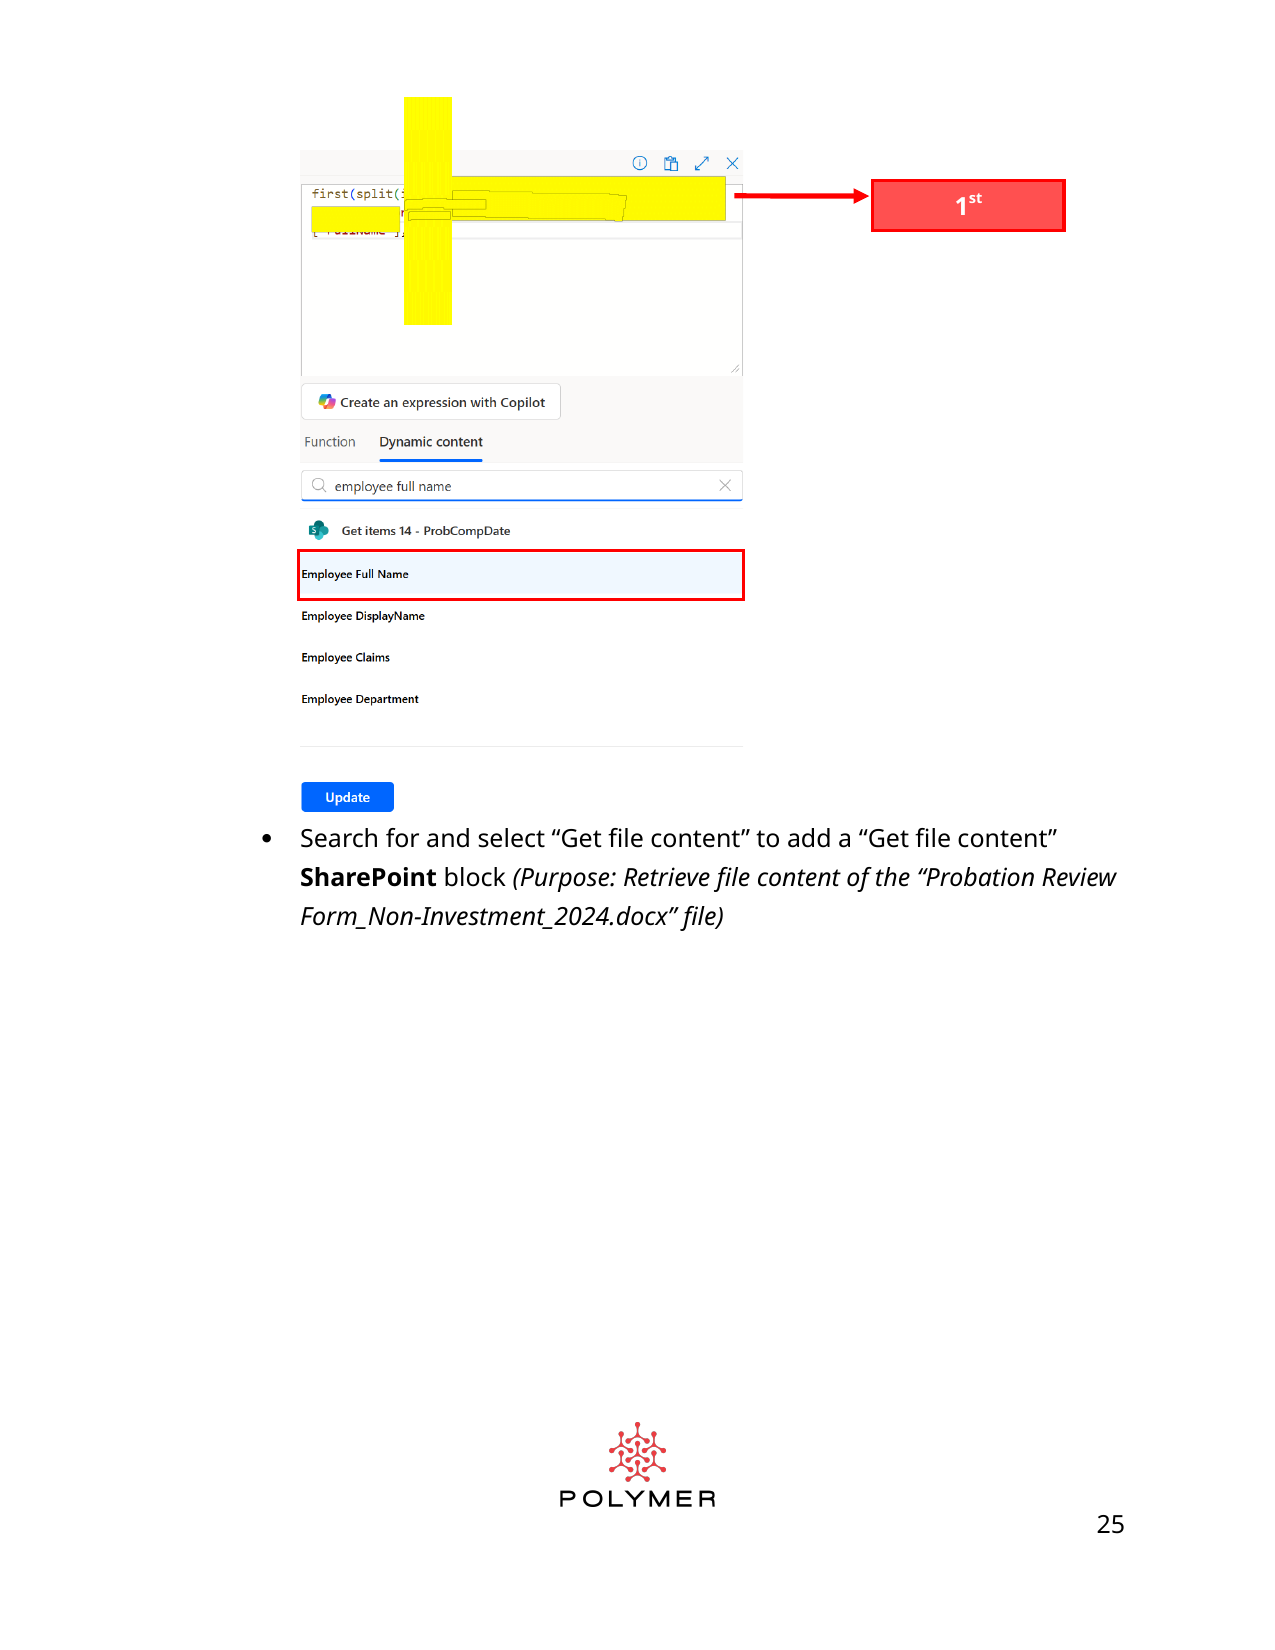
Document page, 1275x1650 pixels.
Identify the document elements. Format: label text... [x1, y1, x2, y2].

list Search for and select “Get file content” to add a “Get file content” SharePoint block (Purpose: Retrieve file content of the “Probation Review Form_Non-Investment_2024.docx” file) [262, 820, 1125, 933]
picture [300, 33, 744, 549]
picture [560, 1422, 715, 1507]
picture [300, 552, 742, 598]
picture [300, 601, 744, 816]
